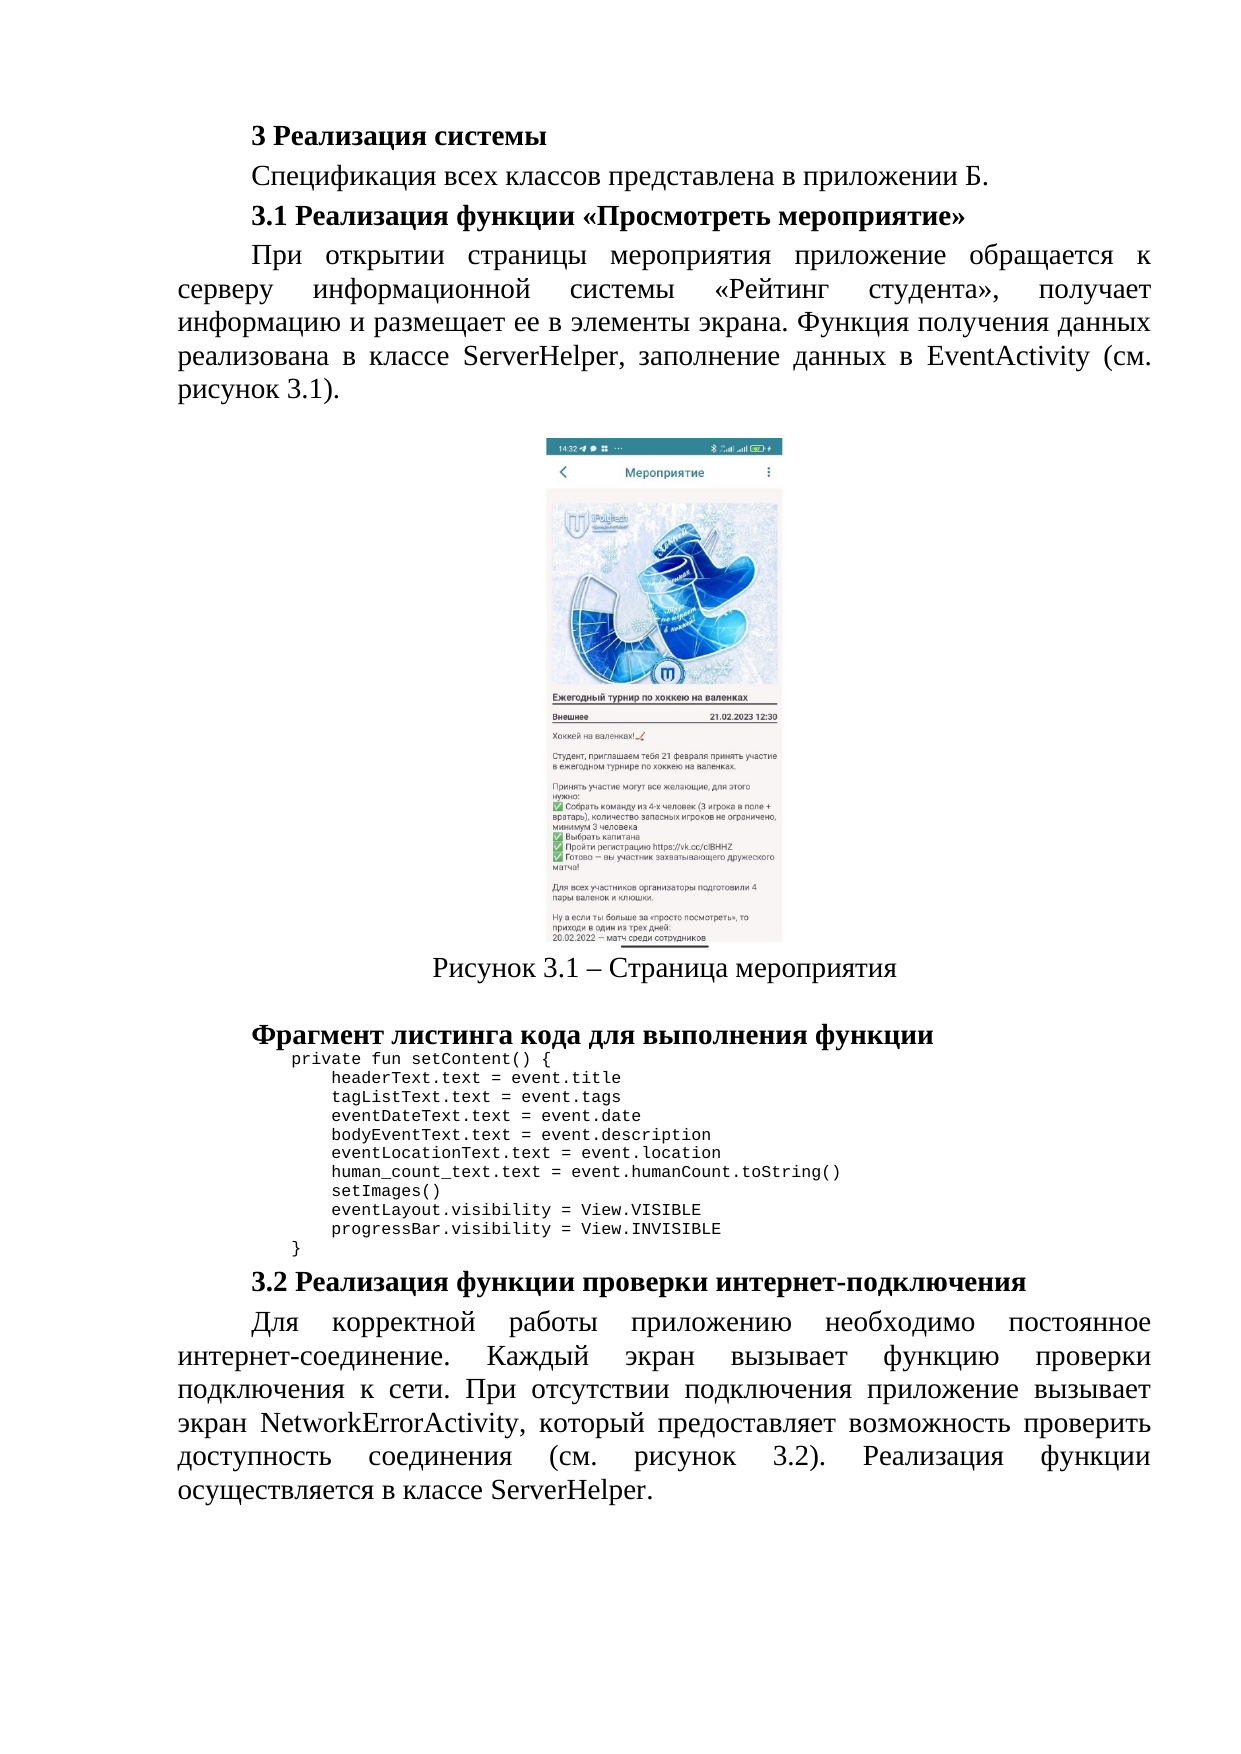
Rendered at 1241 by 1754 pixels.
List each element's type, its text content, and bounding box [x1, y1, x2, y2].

text setImages() [177, 1183, 1152, 1202]
text 3.2 Реализация функции проверки интернет-подключения [177, 1264, 1152, 1298]
text Рисунок 3.1 – Страница мероприятия [177, 950, 1152, 984]
text 3.1 Реализация функции «Просмотреть мероприятие» [177, 198, 1152, 231]
text eventLocationText.text = event.location [177, 1145, 1152, 1164]
text При открытии страницы мероприятия приложение обращается к серверу информационной системы «Рейтинг студента», получает информацию и размещает ее в элементы экрана. Функция получения данных реализована в классе ServerHelper, заполнение данных в EventActivity (см. рисунок 3.1). [177, 237, 1152, 405]
text } [177, 1239, 1152, 1258]
text tagListText.text = event.tags [177, 1088, 1152, 1107]
text Для корректной работы приложению необходимо постоянное интернет-соединение. Каждый экран вызывает функцию проверки подключения к сети. При отсутствии подключения приложение вызывает экран NetworkErrorActivity, который предоставляет возможность проверить доступность соединения (см. рисунок 3.2). Реализация функции осуществляется в классе ServerHelper. [177, 1304, 1152, 1505]
text Фрагмент листинга кода для выполнения функции [177, 1017, 1152, 1051]
text eventLayout.visibility = View.VISIBLE [177, 1202, 1152, 1220]
text eventDateText.text = event.date [177, 1107, 1152, 1126]
text human_count_text.text = event.humanCount.toString() [177, 1164, 1152, 1183]
text headerText.text = event.title [177, 1069, 1152, 1088]
text progressBar.visibility = View.INVISIBLE [177, 1220, 1152, 1239]
text Спецификация всех классов представлена в приложении Б. [177, 158, 1152, 191]
text 3 Реализация системы [177, 118, 1152, 152]
text private fun setContent() { [177, 1051, 1152, 1069]
picture [546, 438, 783, 951]
text bodyEventText.text = event.description [177, 1126, 1152, 1145]
